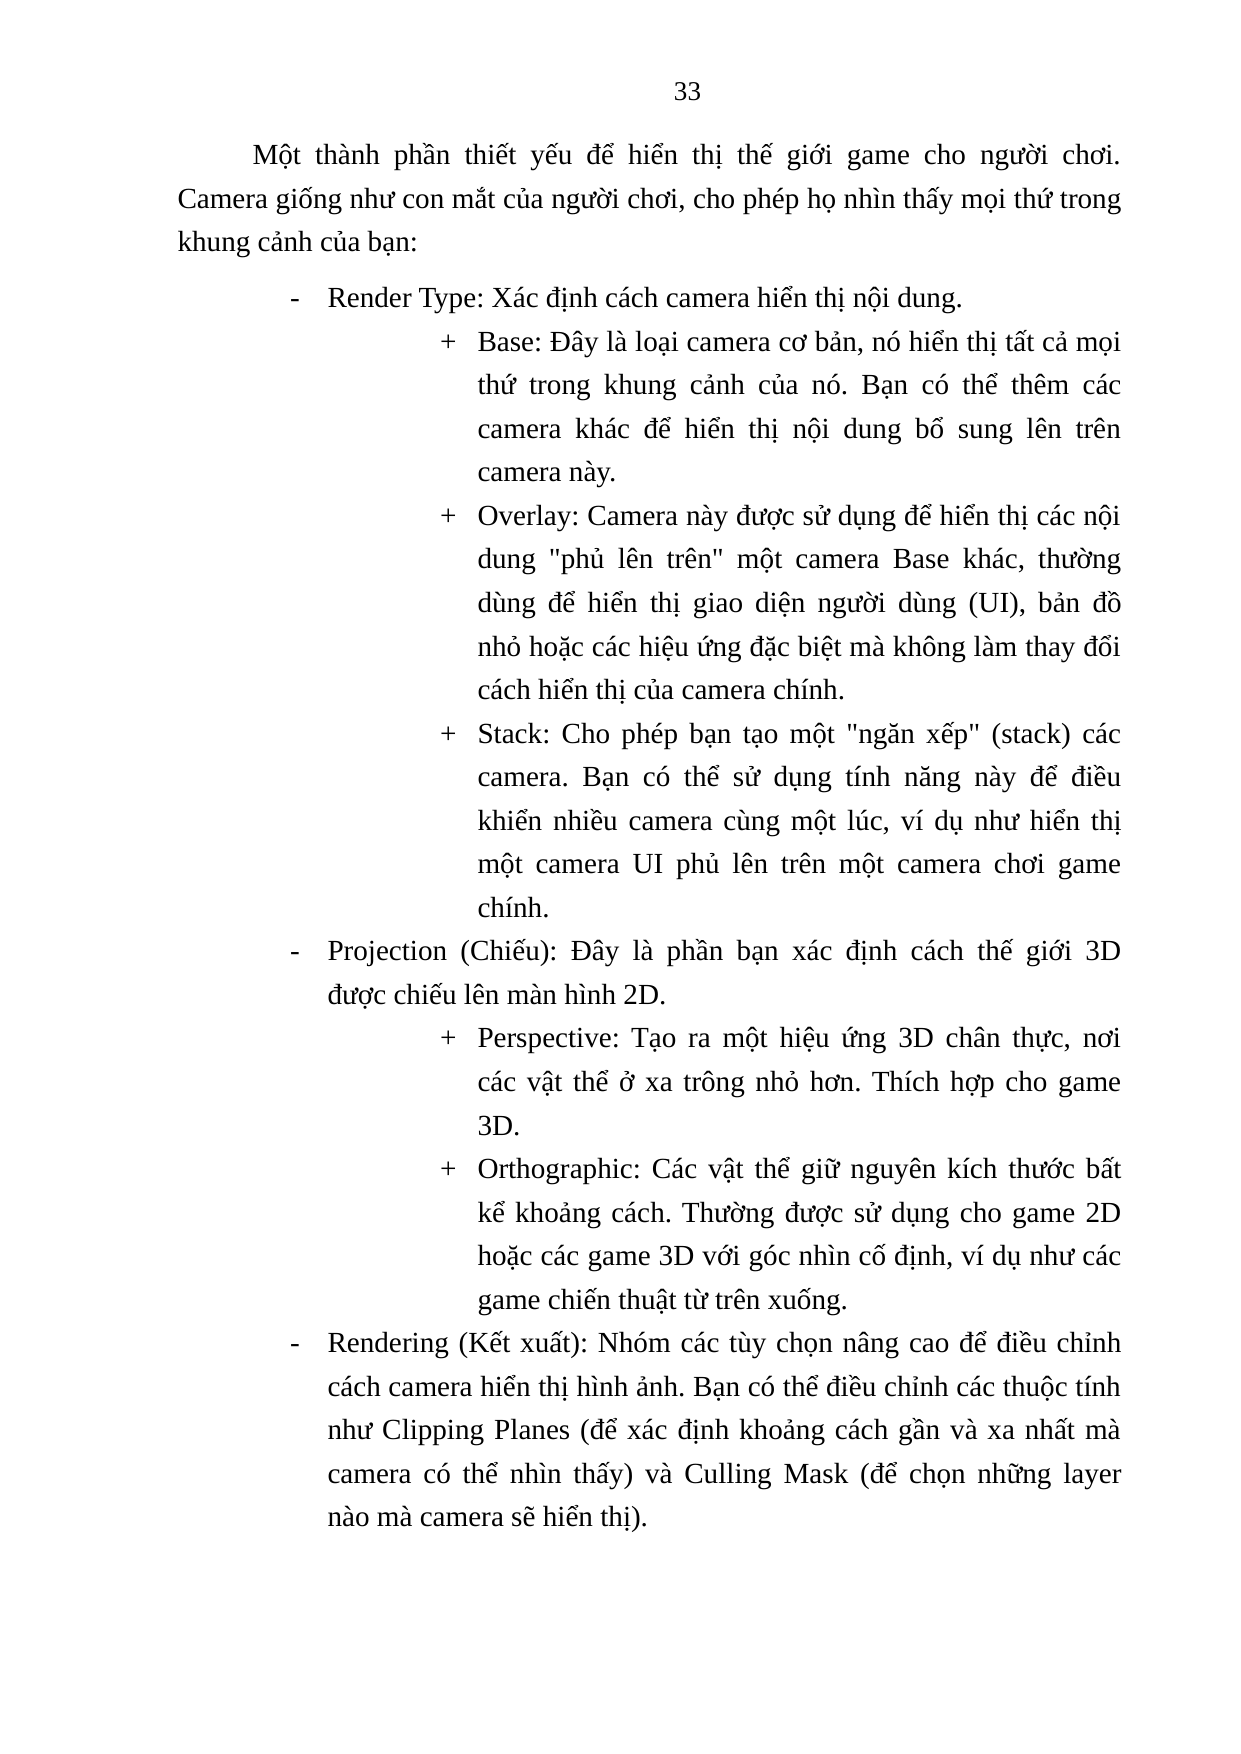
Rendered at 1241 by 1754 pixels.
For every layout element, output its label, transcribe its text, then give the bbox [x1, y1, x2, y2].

list Overlay: Camera này được sử dụng để hiển thị các nội dung "phủ lên trên" một camera Base khác, thường dùng để hiển thị giao diện người dùng (UI), bản đồ nhỏ hoặc các hiệu ứng đặc biệt mà không làm thay đổi cách hiển thị của camera chính. [440, 498, 1122, 706]
list Base: Đây là loại camera cơ bản, nó hiển thị tất cả mọi thứ trong khung cảnh của nó. Bạn có thể thêm các camera khác để hiển thị nội dung bổ sung lên trên camera này. [440, 324, 1122, 488]
list Rendering (Kết xuất): Nhóm các tùy chọn nâng cao để điều chỉnh cách camera hiển thị hình ảnh. Bạn có thể điều chỉnh các thuộc tính như Clipping Planes (để xác định khoảng cách gần và xa nhất mà camera có thể nhìn thấy) và Culling Mask (để chọn những layer nào mà camera sẽ hiển thị). [290, 1325, 1122, 1533]
list Render Type: Xác định cách camera hiển thị nội dung. [290, 280, 1122, 314]
list Perspective: Tạo ra một hiệu ứng 3D chân thực, nơi các vật thể ở xa trông nhỏ hơn. Thích hợp cho game 3D. [440, 1021, 1122, 1141]
list Projection (Chiếu): Đây là phần bạn xác định cách thế giới 3D được chiếu lên màn hình 2D. [290, 933, 1122, 1011]
list Stack: Cho phép bạn tạo một "ngăn xếp" (stack) các camera. Bạn có thể sử dụng tính năng này để điều khiển nhiều camera cùng một lúc, ví dụ như hiển thị một camera UI phủ lên trên một camera chơi game chính. [440, 716, 1122, 923]
list Orthographic: Các vật thể giữ nguyên kích thước bất kể khoảng cách. Thường được sử dụng cho game 2D hoặc các game 3D với góc nhìn cố định, ví dụ như các game chiến thuật từ trên xuống. [440, 1151, 1122, 1315]
text Một thành phần thiết yếu để hiển thị thế giới game cho người chơi. Camera giống như con mắt của người chơi, cho phép họ nhìn thấy mọi thứ trong khung cảnh của bạn: [177, 137, 1122, 258]
